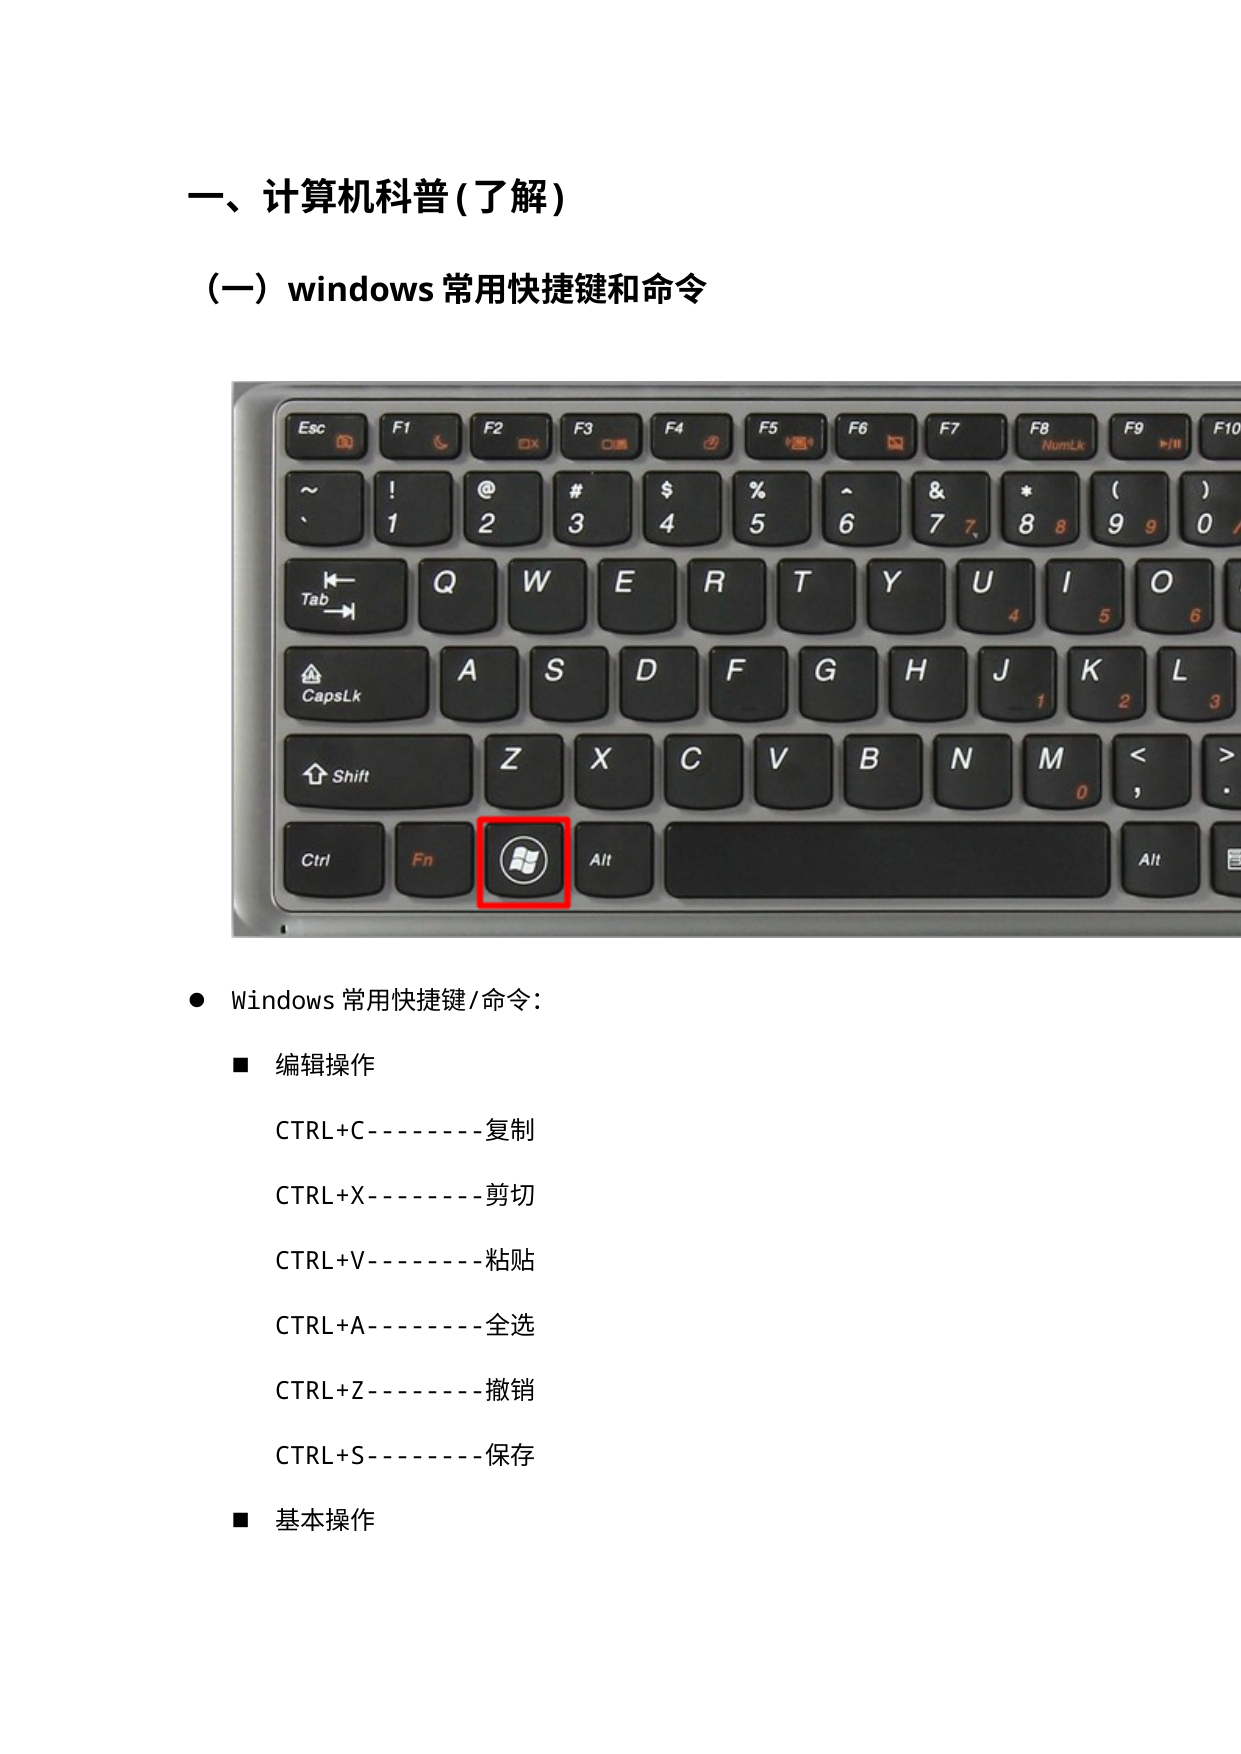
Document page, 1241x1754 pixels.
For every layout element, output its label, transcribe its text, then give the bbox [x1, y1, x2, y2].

text CTRL+S--------保存 [231, 1421, 1053, 1486]
list 编辑操作 [231, 1031, 1053, 1096]
text CTRL+V--------粘贴 [231, 1226, 1053, 1291]
text CTRL+Z--------撤销 [231, 1356, 1053, 1421]
subtitle windows常用快捷键和命令 [187, 254, 1053, 319]
text CTRL+C--------复制 [231, 1096, 1053, 1161]
picture [231, 381, 1241, 938]
list 基本操作 [231, 1486, 1053, 1551]
list Windows常用快捷键/命令： [187, 966, 1053, 1031]
subtitle 计算机科普(了解) [187, 162, 1053, 227]
text CTRL+A--------全选 [231, 1291, 1053, 1356]
text CTRL+X--------剪切 [231, 1161, 1053, 1226]
